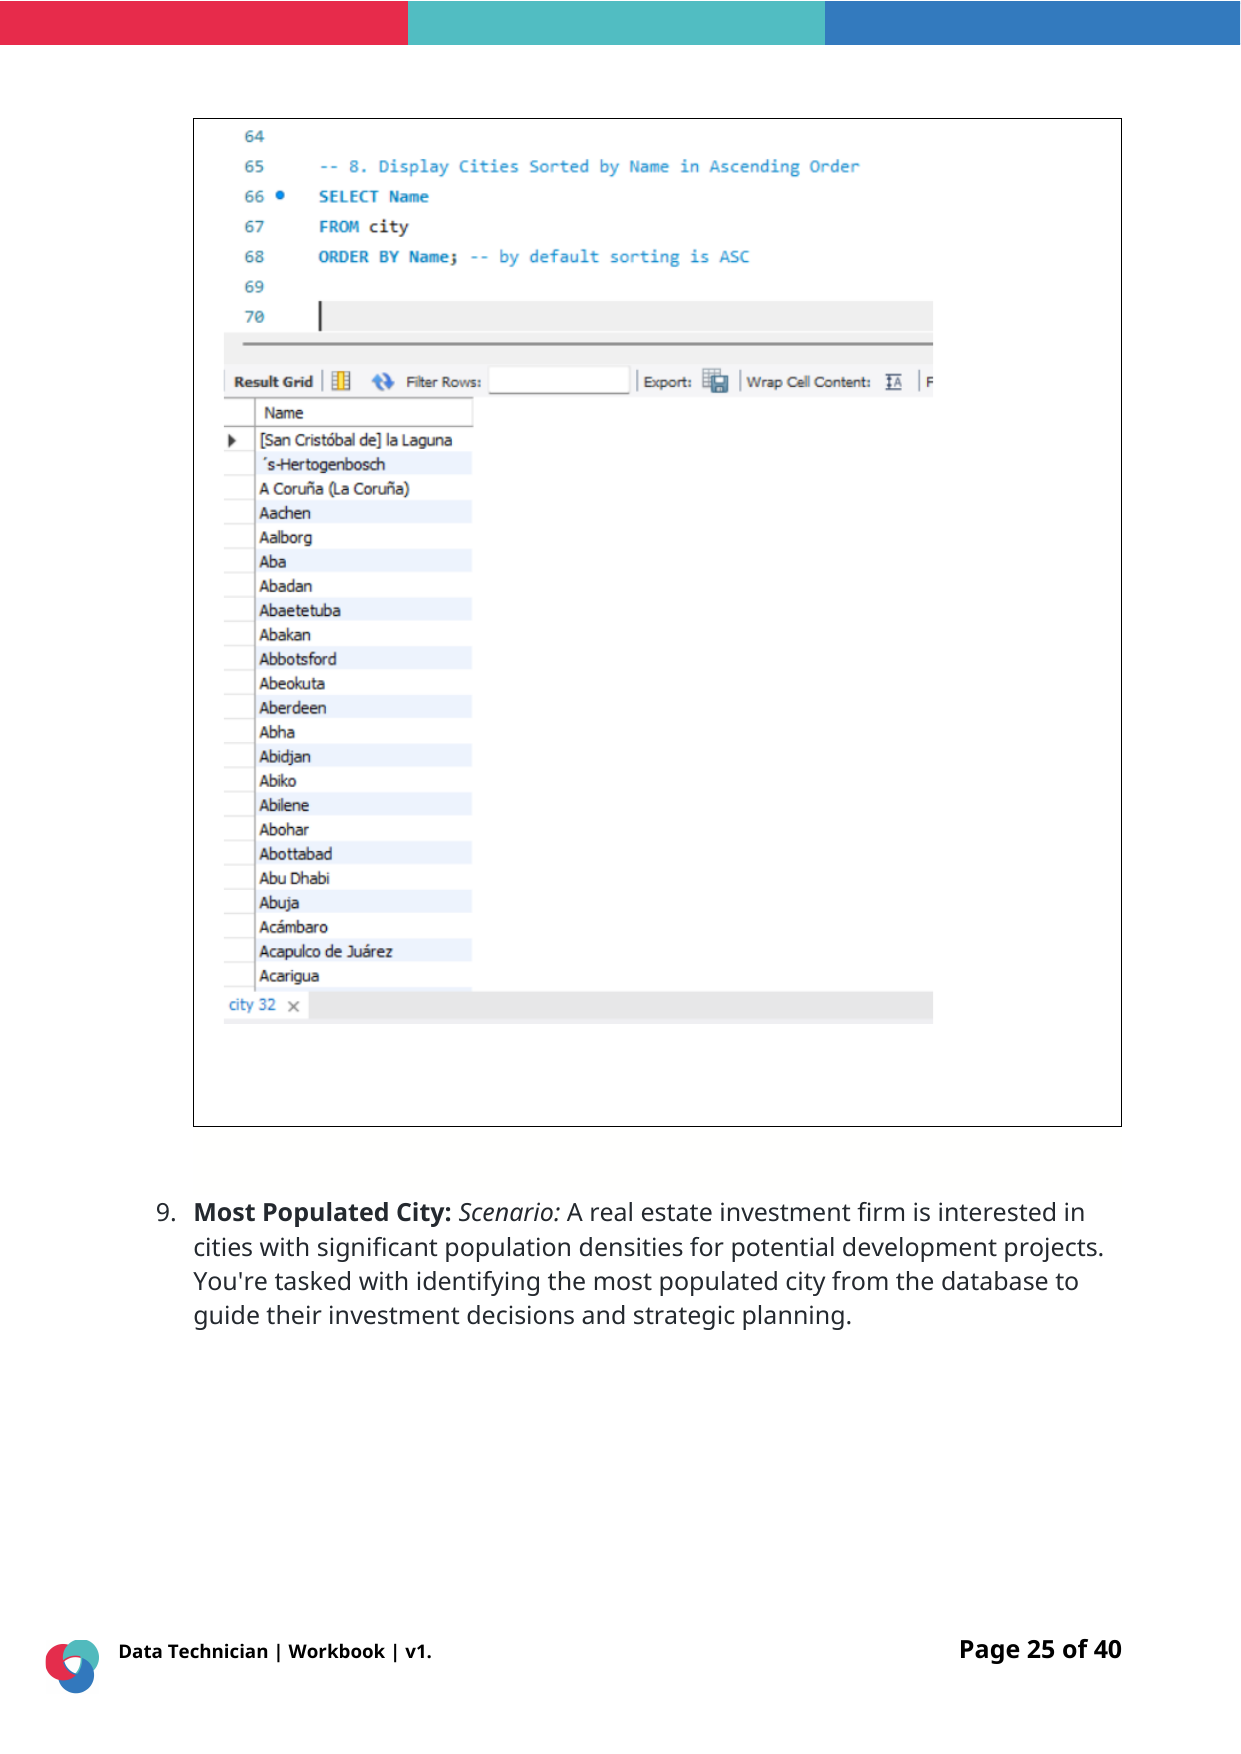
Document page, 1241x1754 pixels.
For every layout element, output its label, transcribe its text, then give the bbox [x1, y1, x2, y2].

list Most Populated City: Scenario: A real estate investment firm is interested in cities with significant population densities for potential development projects. You're tasked with identifying the most populated city from the database to guide their investment decisions and strategic planning. [156, 1195, 1122, 1331]
table_header [194, 119, 1121, 1126]
picture [45, 1640, 100, 1694]
